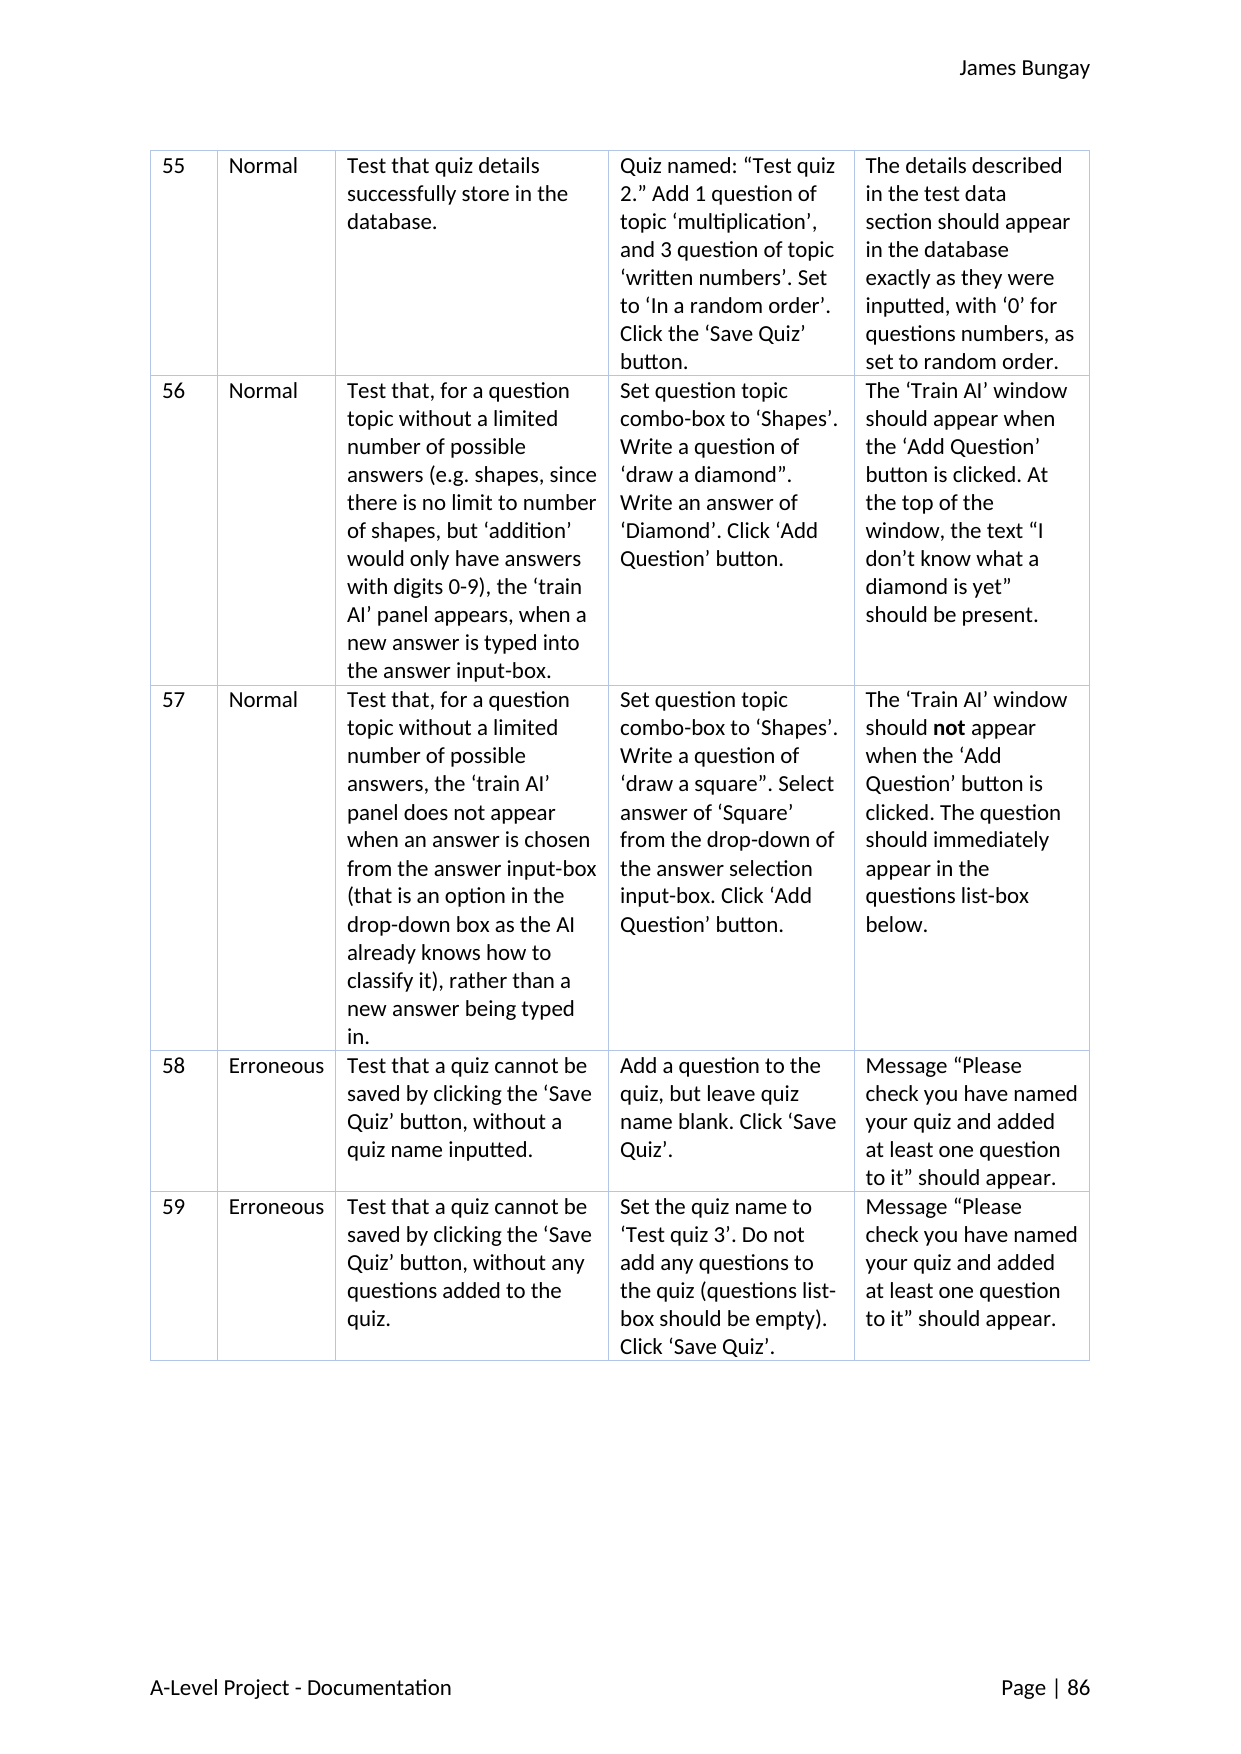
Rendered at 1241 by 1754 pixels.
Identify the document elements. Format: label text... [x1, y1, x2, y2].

table_cell Test that, for a question topic without a limited number of possible answers (e.g. shapes, since there is no limit to number of shapes, but ‘addition’ would only have answers with digits 0-9), the ‘train AI’ panel appears, when a new answer is typed into the answer input-box. [336, 376, 608, 684]
table_cell Normal [218, 376, 335, 684]
table_cell 55 [151, 151, 217, 375]
table_cell Test that a quiz cannot be saved by clicking the ‘Save Quiz’ button, without any questions added to the quiz. [336, 1192, 608, 1360]
table_cell Message “Please check you have named your quiz and added at least one question to it” should appear. [855, 1192, 1089, 1360]
table_cell The ‘Train AI’ window should appear when the ‘Add Question’ button is clicked. At the top of the window, the text “I don’t know what a diamond is yet” should be present. [855, 376, 1089, 684]
table_cell 59 [151, 1192, 217, 1360]
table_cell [336, 151, 608, 375]
table_cell Normal [218, 151, 335, 375]
table_cell Normal [218, 686, 335, 1050]
table_cell Set question topic combo-box to ‘Shapes’. Write a question of ‘draw a square”. Select answer of ‘Square’ from the drop-down of the answer selection input-box. Click ‘Add Question’ button. [609, 686, 854, 1050]
table_cell Test that, for a question topic without a limited number of possible answers, the ‘train AI’ panel does not appear when an answer is chosen from the answer input-box (that is an option in the drop-down box as the AI already knows how to classify it), rather than a new answer being typed in. [336, 686, 608, 1050]
table_cell Set the quiz name to ‘Test quiz 3’. Do not add any questions to the quiz (questions list-box should be empty). Click ‘Save Quiz’. [609, 1192, 854, 1360]
table_cell Add a question to the quiz, but leave quiz name blank. Click ‘Save Quiz’. [609, 1051, 854, 1191]
table_cell 57 [151, 686, 217, 1050]
table_cell 58 [151, 1051, 217, 1191]
table_cell 56 [151, 376, 217, 684]
table_cell Erroneous [218, 1192, 335, 1360]
table_cell Message “Please check you have named your quiz and added at least one question to it” should appear. [855, 1051, 1089, 1191]
table_cell The details described in the test data section should appear in the database exactly as they were inputted, with ‘0’ for questions numbers, as set to random order. [855, 151, 1089, 375]
table_cell Erroneous [218, 1051, 335, 1191]
table_cell The ‘Train AI’ window should not appear when the ‘Add Question’ button is clicked. The question should immediately appear in the questions list-box below. [855, 686, 1089, 1050]
table_cell Set question topic combo-box to ‘Shapes’. Write a question of ‘draw a diamond”. Write an answer of ‘Diamond’. Click ‘Add Question’ button. [609, 376, 854, 684]
table_cell Quiz named: “Test quiz 2.” Add 1 question of topic ‘multiplication’, and 3 question of topic ‘written numbers’. Set to ‘In a random order’. Click the ‘Save Quiz’ button. [609, 151, 854, 375]
table_cell Test that a quiz cannot be saved by clicking the ‘Save Quiz’ button, without a quiz name inputted. [336, 1051, 608, 1191]
